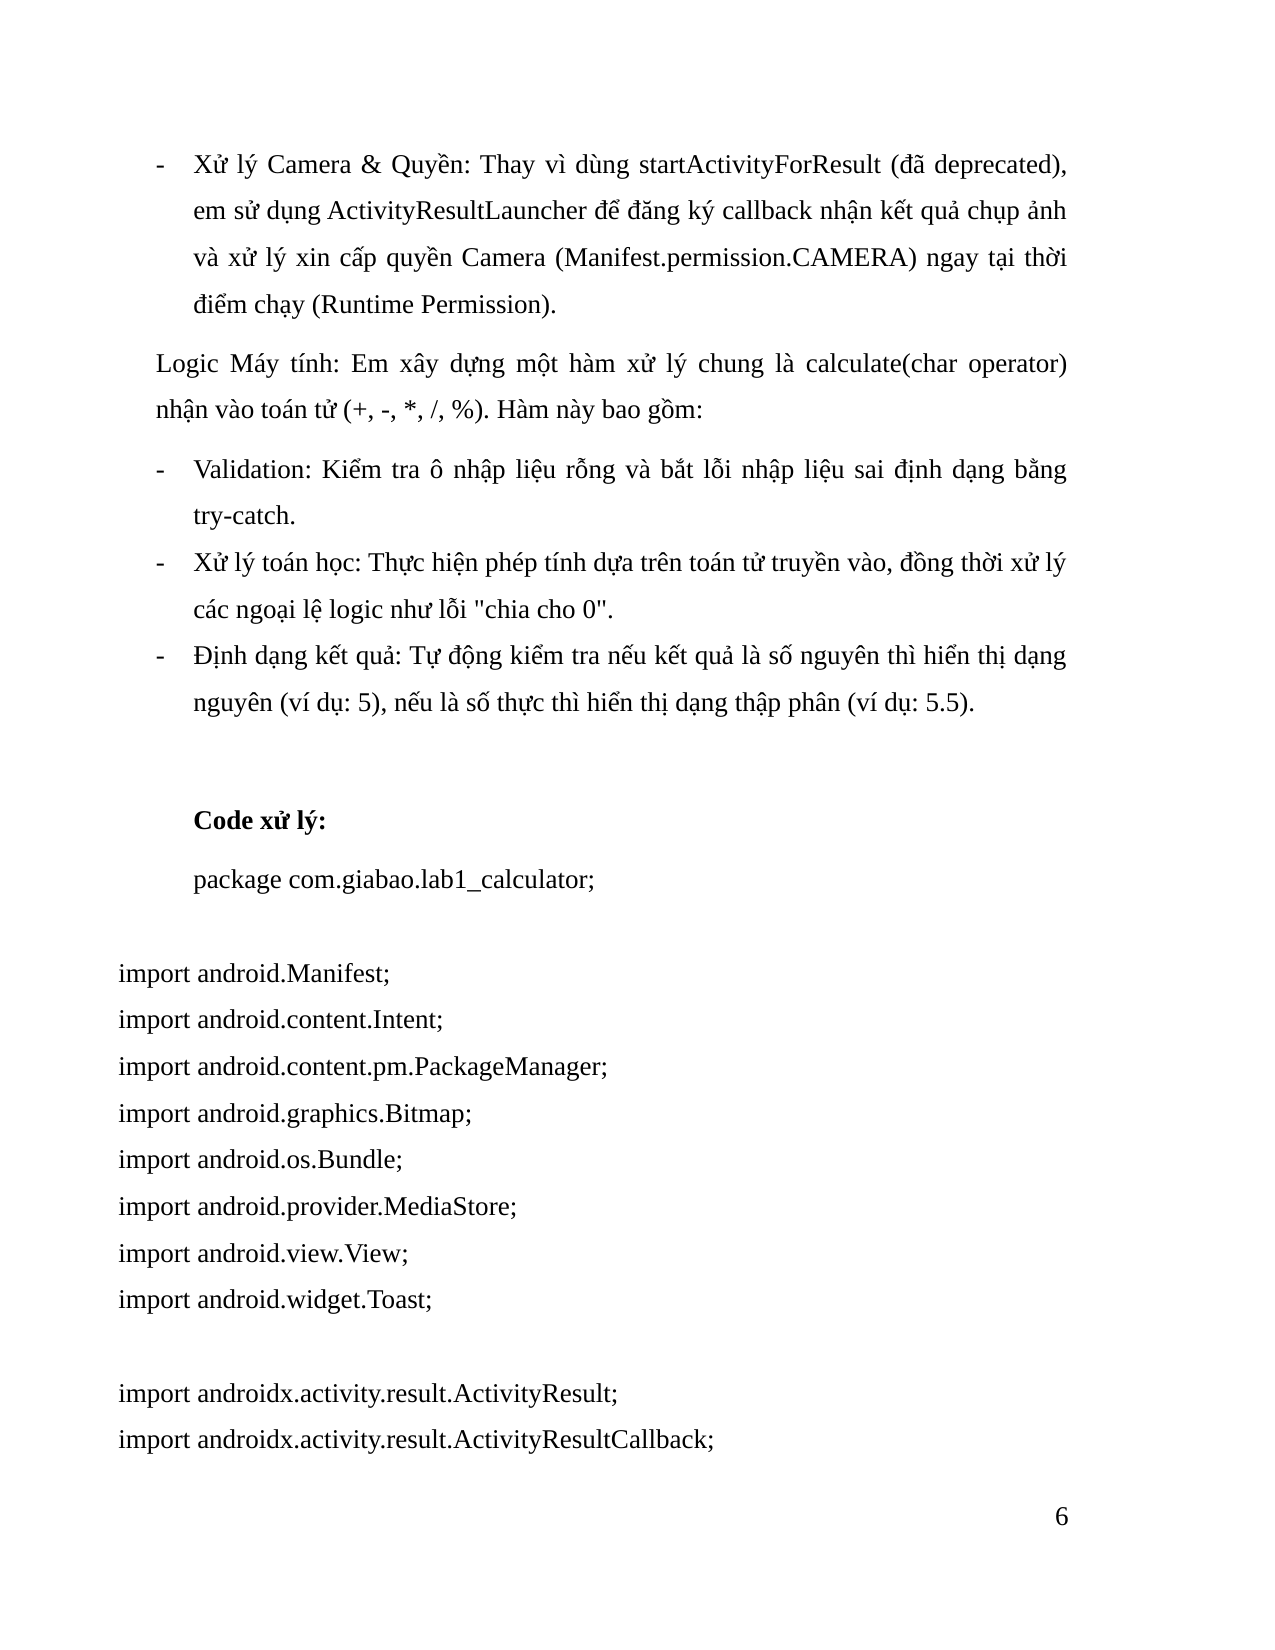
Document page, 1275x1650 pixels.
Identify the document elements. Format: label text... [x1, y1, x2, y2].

list Xử lý toán học: Thực hiện phép tính dựa trên toán tử truyền vào, đồng thời xử lý các ngoại lệ logic như lỗi "chia cho 0". [156, 546, 1068, 624]
list Validation: Kiểm tra ô nhập liệu rỗng và bắt lỗi nhập liệu sai định dạng bằng try-catch. [156, 453, 1068, 531]
text Logic Máy tính: Em xây dựng một hàm xử lý chung là calculate(char operator) nhận vào toán tử (+, -, *, /, %). Hàm này bao gồm: [156, 347, 1068, 425]
list Định dạng kết quả: Tự động kiểm tra nếu kết quả là số nguyên thì hiển thị dạng nguyên (ví dụ: 5), nếu là số thực thì hiển thị dạng thập phân (ví dụ: 5.5). [156, 639, 1068, 717]
list Xử lý Camera & Quyền: Thay vì dùng startActivityForResult (đã deprecated), em sử dụng ActivityResultLauncher để đăng ký callback nhận kết quả chụp ảnh và xử lý xin cấp quyền Camera (Manifest.permission.CAMERA) ngay tại thời điểm chạy (Runtime Permission). [156, 148, 1068, 319]
text Code xử lý: [118, 804, 1068, 836]
